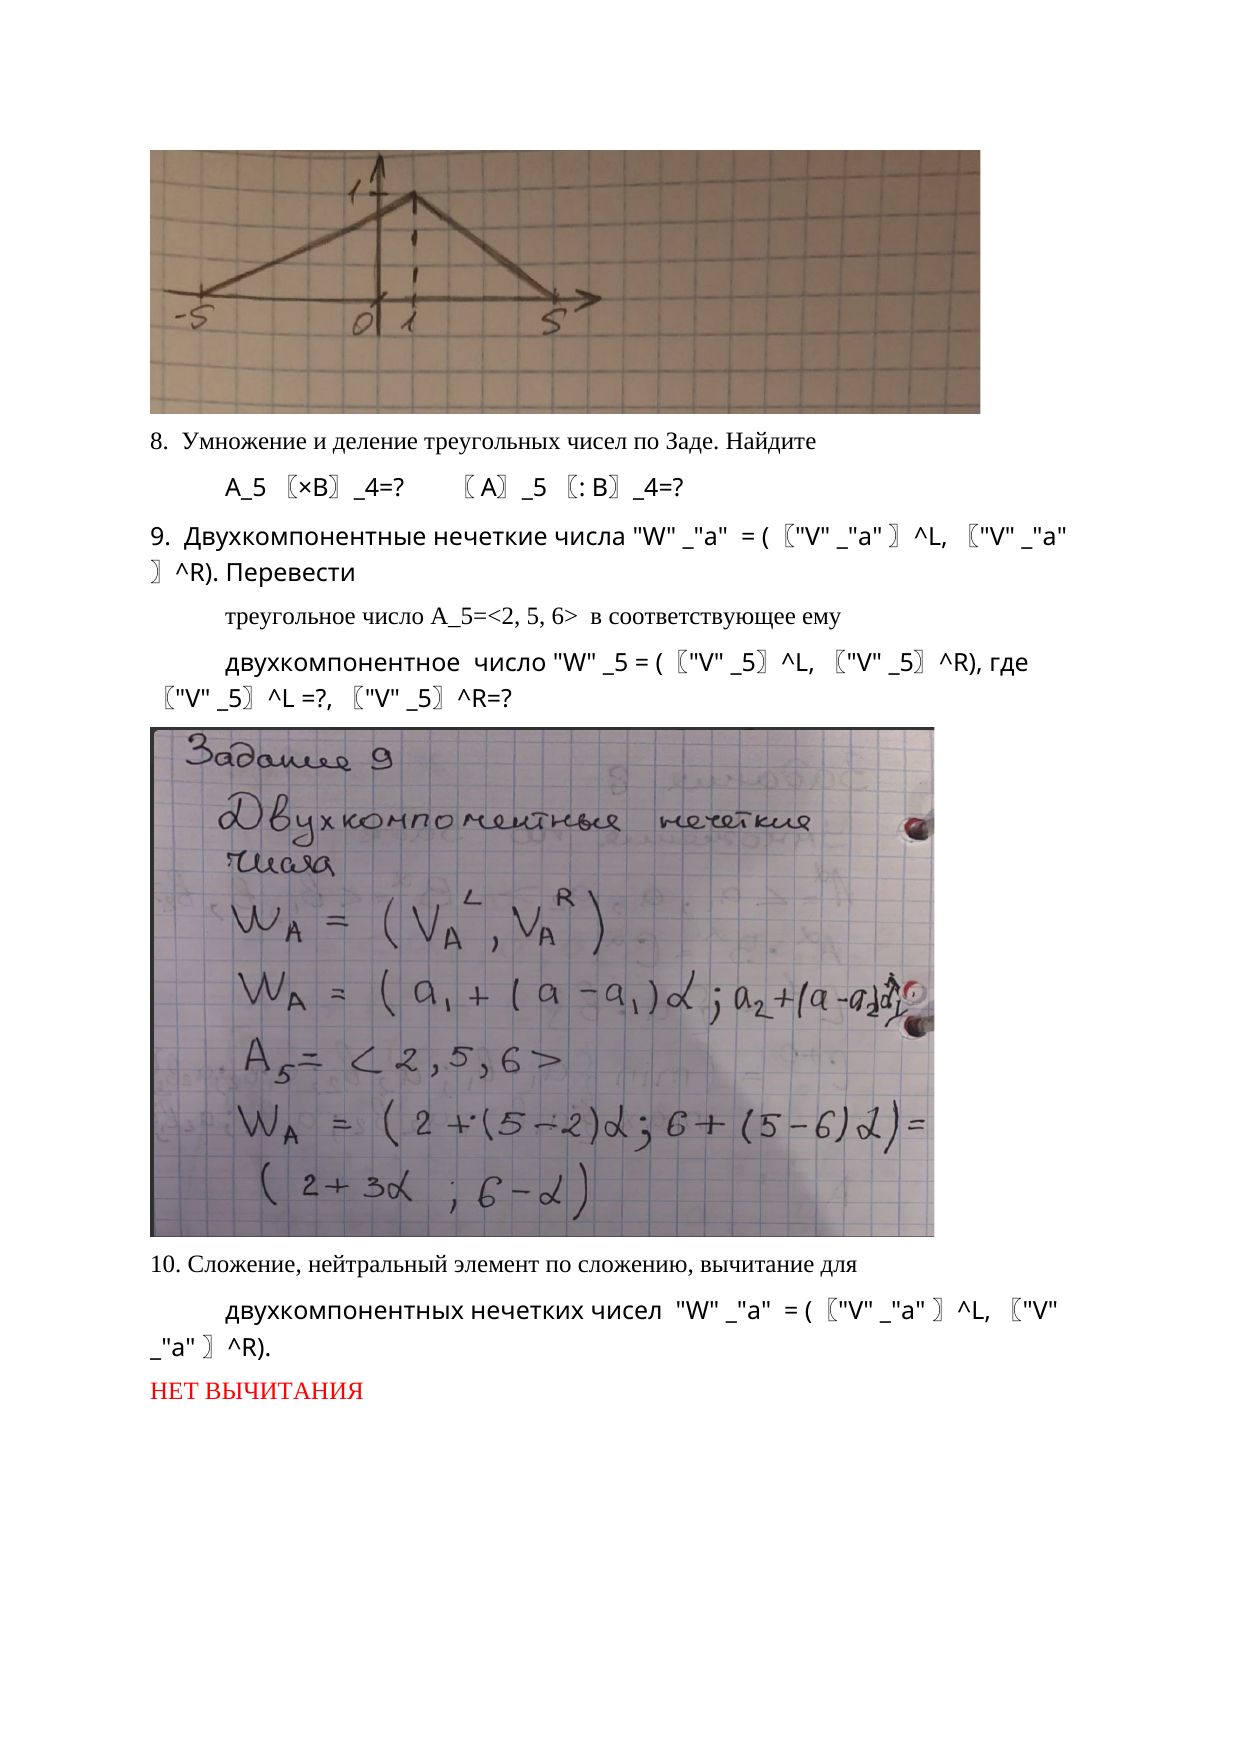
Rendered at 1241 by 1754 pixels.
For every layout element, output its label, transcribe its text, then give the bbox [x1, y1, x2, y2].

picture [150, 727, 935, 1237]
text двухкомпонентное число "W" _5 = (〖"V" _5〗^L, 〖"V" _5〗^R), где 〖"V" _5〗^L =?, 〖"V" _5〗^R=? [150, 642, 1090, 715]
text 8. Умножение и деление треугольных чисел по Заде. Найдите [150, 426, 1090, 455]
text двухкомпонентных нечетких чисел "W" _"a" = (〖"V" _"a" 〗^L, 〖"V" _"a" 〗^R). [150, 1291, 1090, 1363]
picture [150, 150, 981, 414]
text треугольное число A_5=<2, 5, 6> в соответствующее ему [150, 601, 1090, 630]
text 9. Двухкомпонентные нечеткие числа "W" _"a" = (〖"V" _"a" 〗^L, 〖"V" _"a" 〗^R). Перевести [150, 516, 1090, 588]
text A_5 〖×B〗_4=? 〖 A〗_5 〖: B〗_4=? [150, 467, 1090, 503]
text 10. Сложение, нейтральный элемент по сложению, вычитание для [150, 1249, 1090, 1278]
text НЕТ ВЫЧИТАНИЯ [150, 1376, 1090, 1404]
